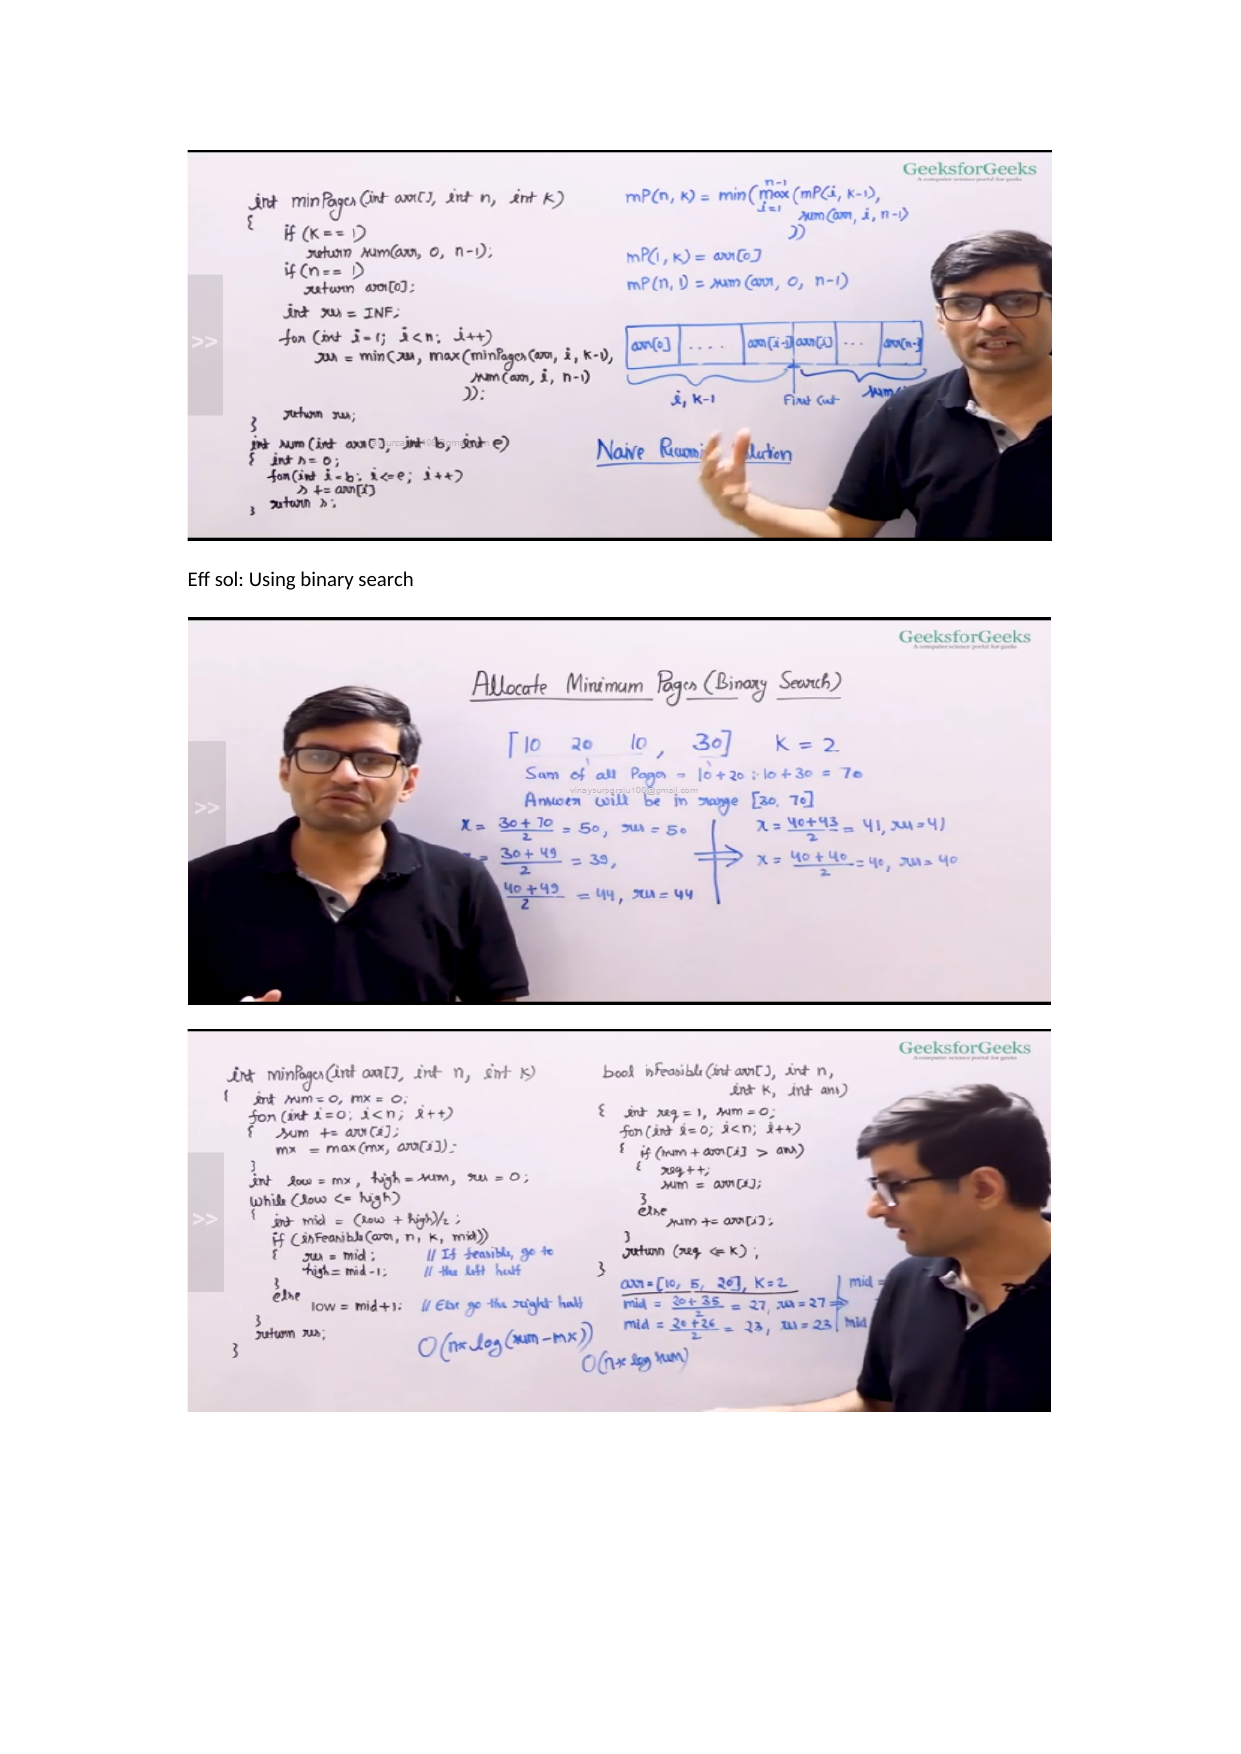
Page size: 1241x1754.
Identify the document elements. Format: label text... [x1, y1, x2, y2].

picture [187, 617, 1053, 1005]
picture [187, 150, 1052, 541]
text Eff sol: Using binary search [187, 566, 1053, 592]
picture [187, 1029, 1053, 1412]
